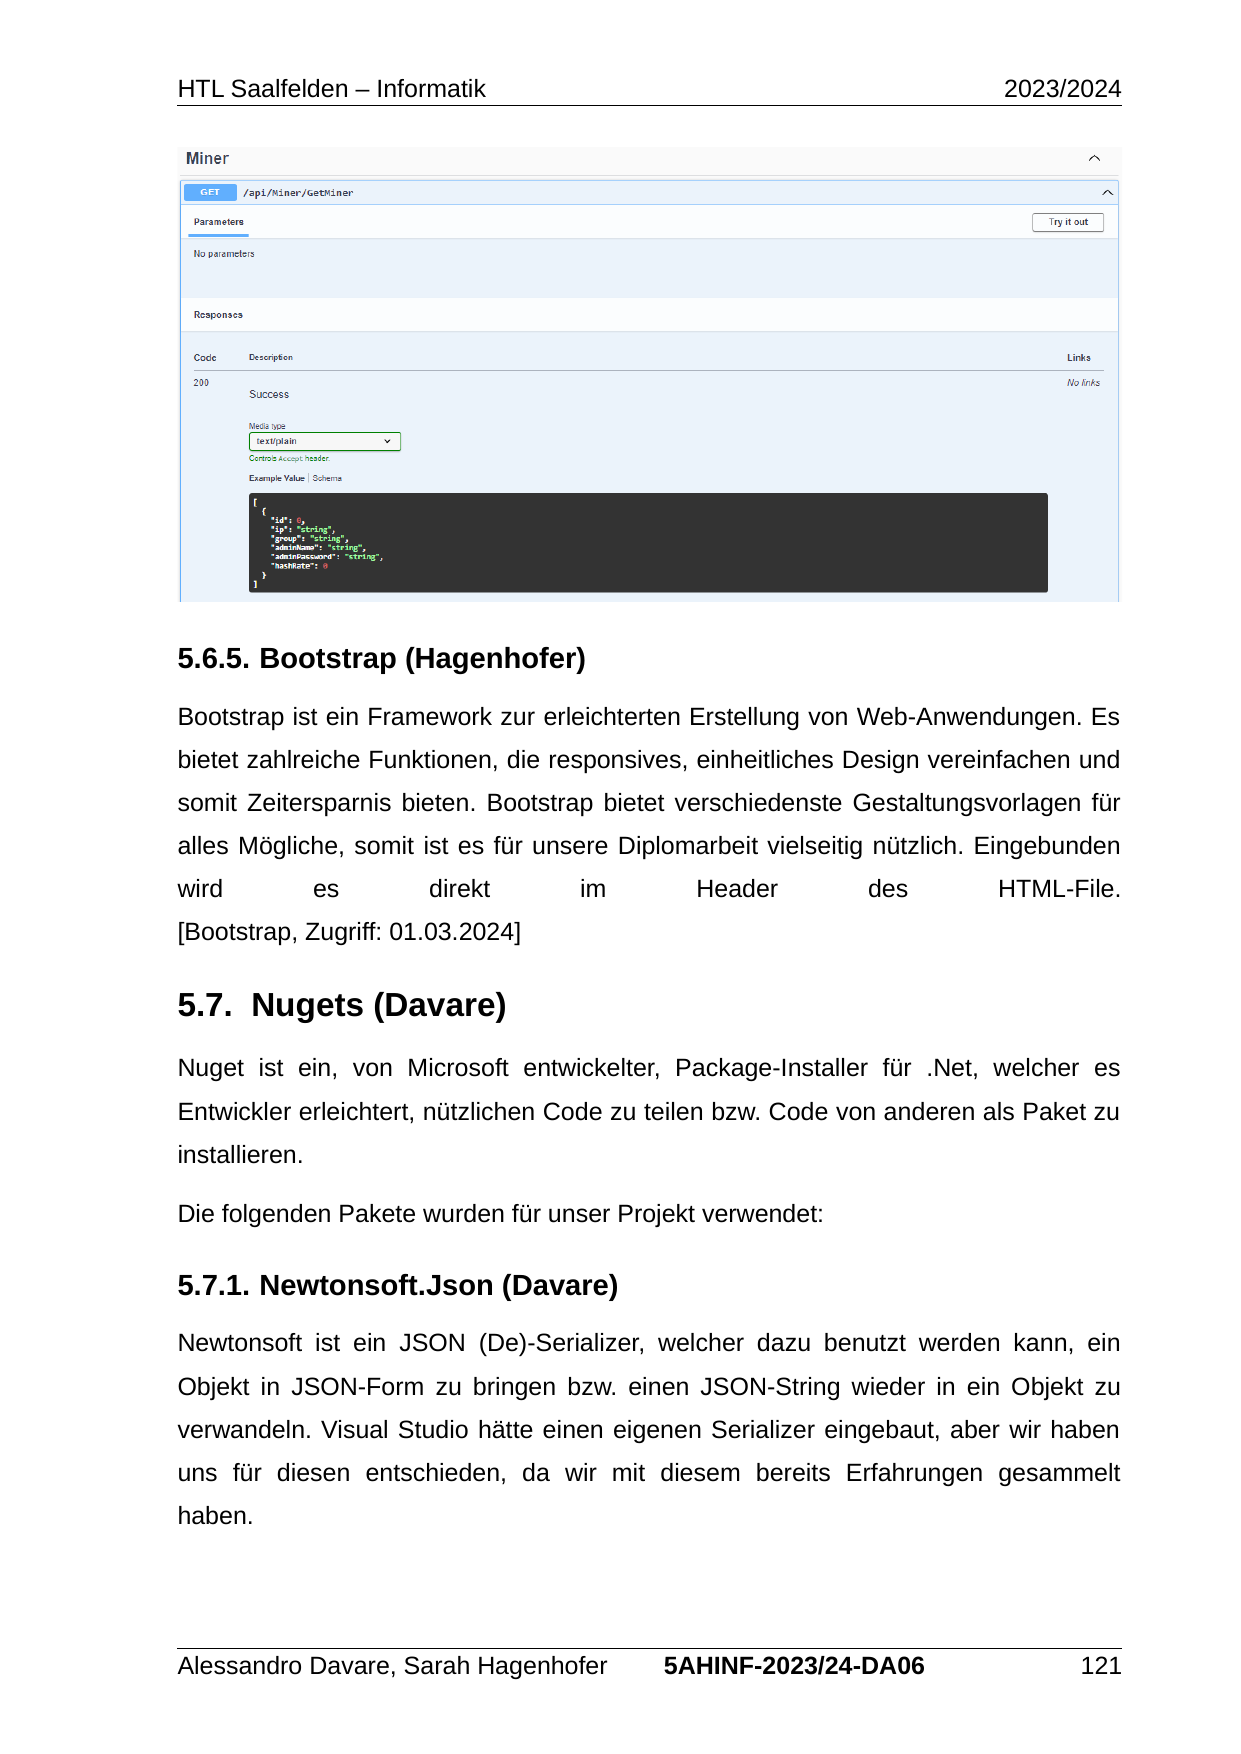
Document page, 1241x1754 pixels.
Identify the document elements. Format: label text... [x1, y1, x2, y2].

subtitle Nugets (Davare) [177, 985, 1122, 1024]
text Newtonsoft ist ein JSON (De)-Serializer, welcher dazu benutzt werden kann, ein Objekt in JSON-Form zu bringen bzw. einen JSON-String wieder in ein Objekt zu verwandeln. Visual Studio hätte einen eigenen Serializer eingebaut, aber wir haben uns für diesen entschieden, da wir mit diesem bereits Erfahrungen gesammelt haben. [177, 1328, 1122, 1529]
subtitle Bootstrap (Hagenhofer) [177, 641, 1122, 674]
picture [177, 147, 1123, 602]
text Die folgenden Pakete wurden für unser Projekt verwendet: [177, 1199, 1122, 1228]
subtitle Newtonsoft.Json (Davare) [177, 1268, 1122, 1301]
text Bootstrap ist ein Framework zur erleichterten Erstellung von Web-Anwendungen. Es bietet zahlreiche Funktionen, die responsives, einheitliches Design vereinfachen und somit Zeitersparnis bieten. Bootstrap bietet verschiedenste Gestaltungsvorlagen für alles Mögliche, somit ist es für unsere Diplomarbeit vielseitig nützlich. Eingebunden wird es direkt im Header des HTML-File. [Bootstrap, Zugriff: 01.03.2024] [177, 702, 1122, 946]
text Nuget ist ein, von Microsoft entwickelter, Package-Installer für .Net, welcher es Entwickler erleichtert, nützlichen Code zu teilen bzw. Code von anderen als Paket zu installieren. [177, 1053, 1122, 1168]
